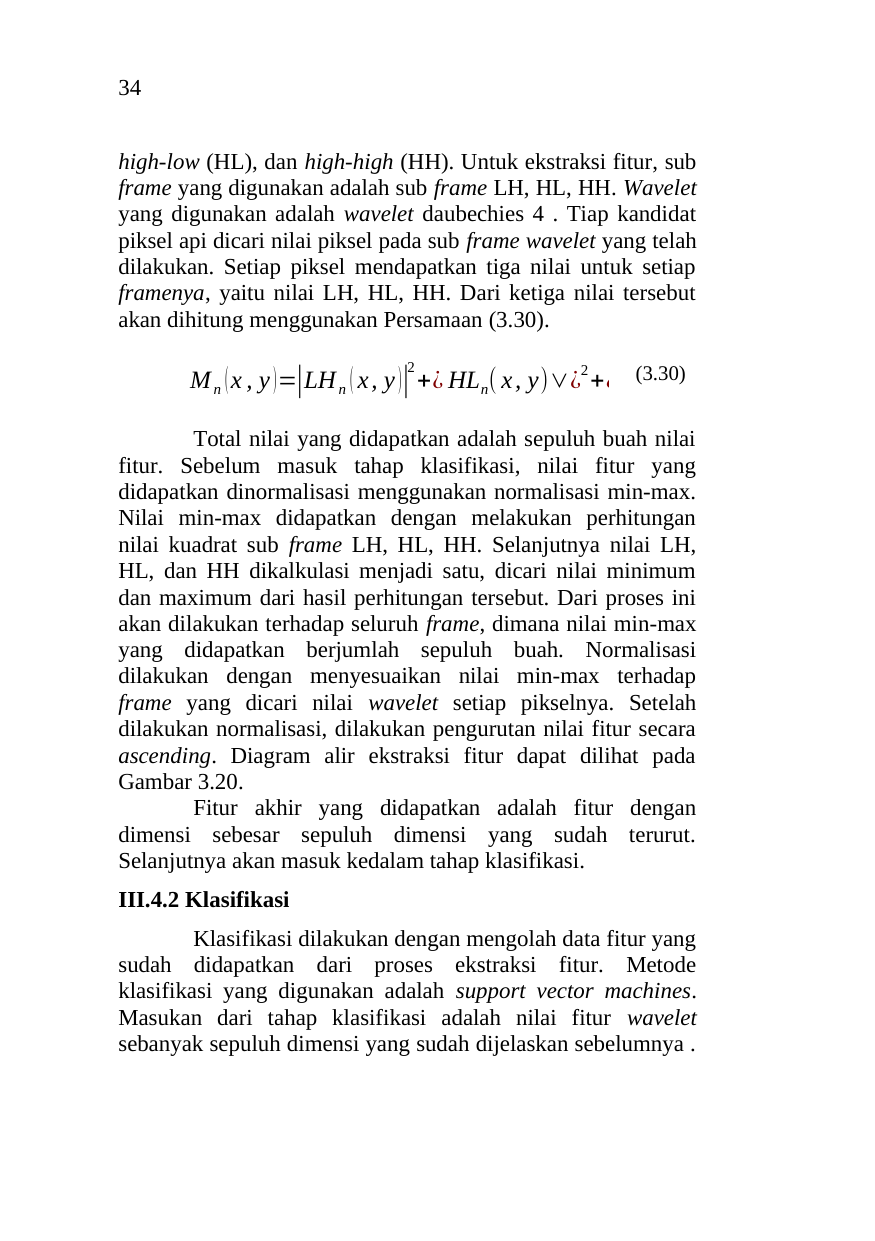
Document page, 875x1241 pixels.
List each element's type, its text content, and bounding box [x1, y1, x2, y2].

text Fitur akhir yang didapatkan adalah fitur dengan dimensi sebesar sepuluh dimensi yang sudah terurut. Selanjutnya akan masuk kedalam tahap klasifikasi. [118, 794, 697, 873]
table_header [102, 359, 608, 399]
subtitle Klasifikasi [118, 886, 697, 912]
